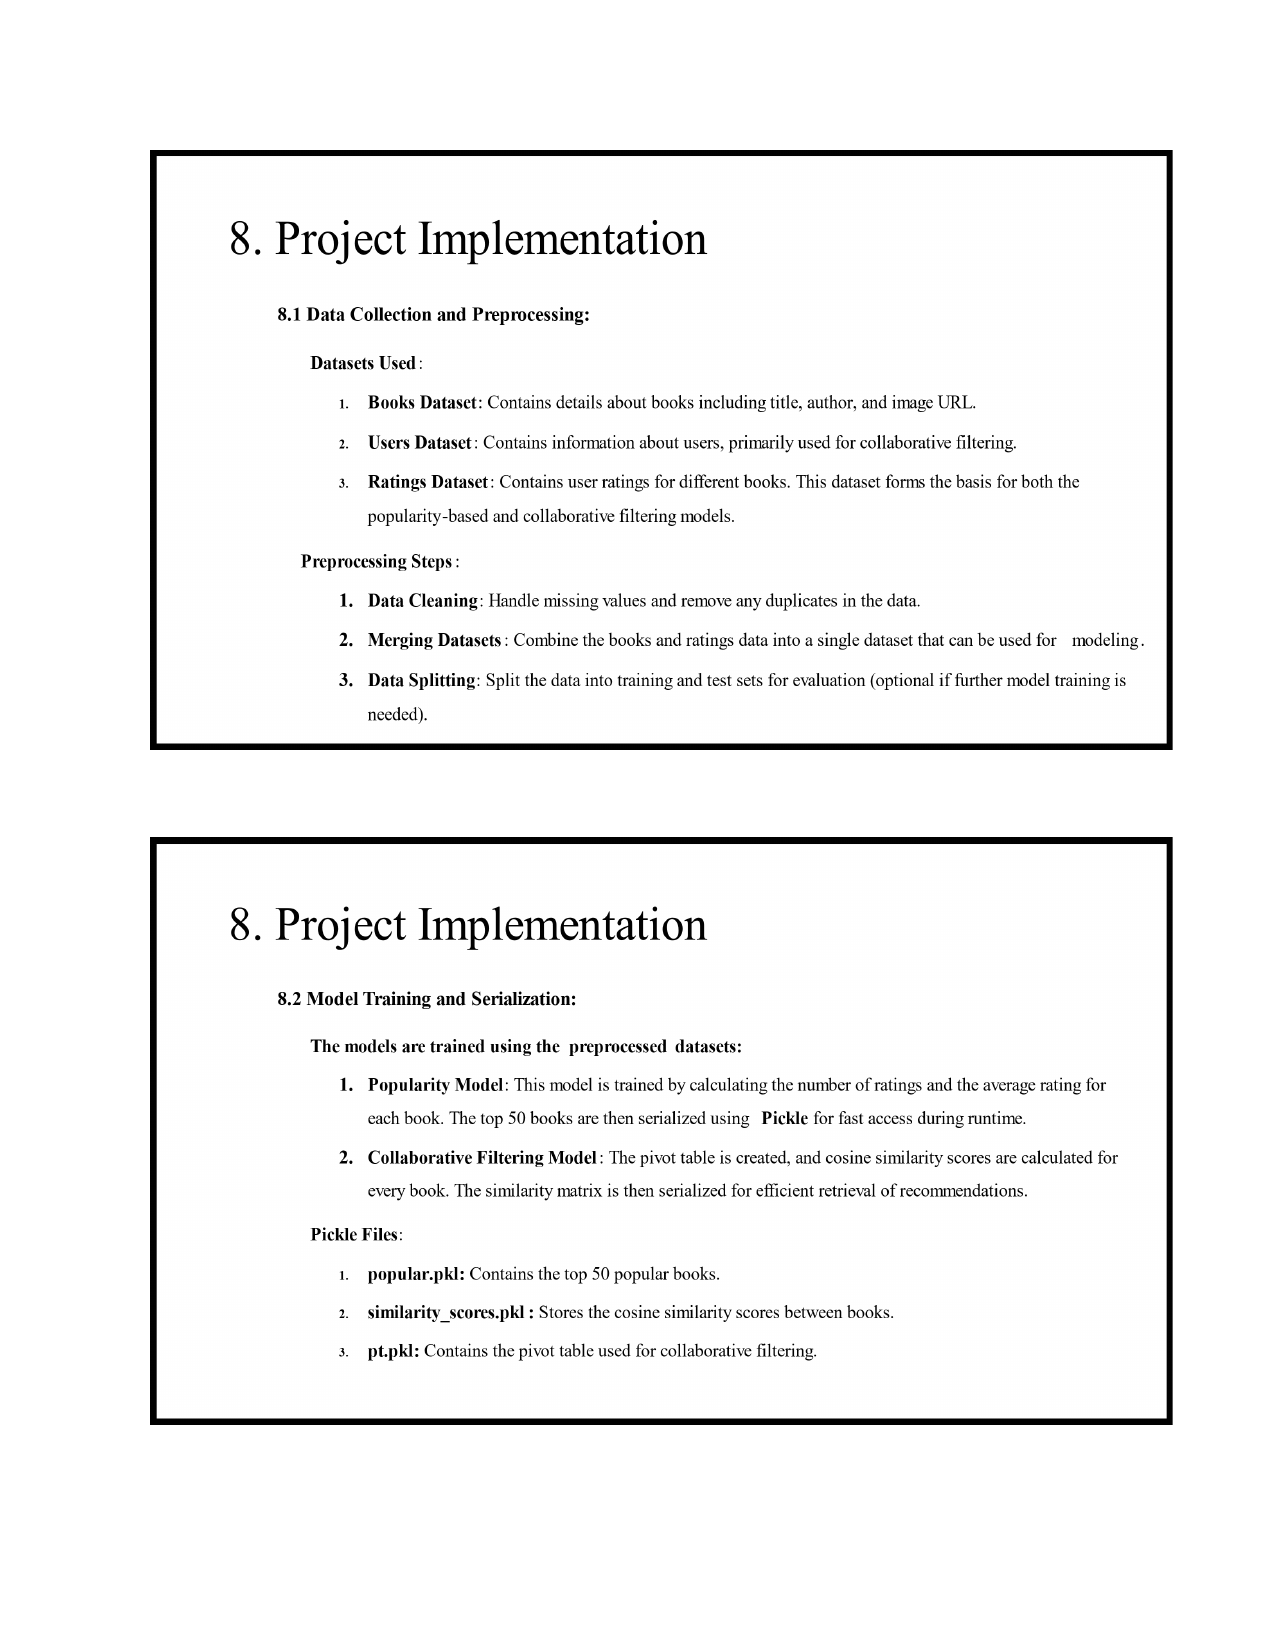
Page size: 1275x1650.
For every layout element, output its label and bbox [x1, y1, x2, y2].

picture [150, 150, 1173, 750]
picture [150, 837, 1173, 1425]
